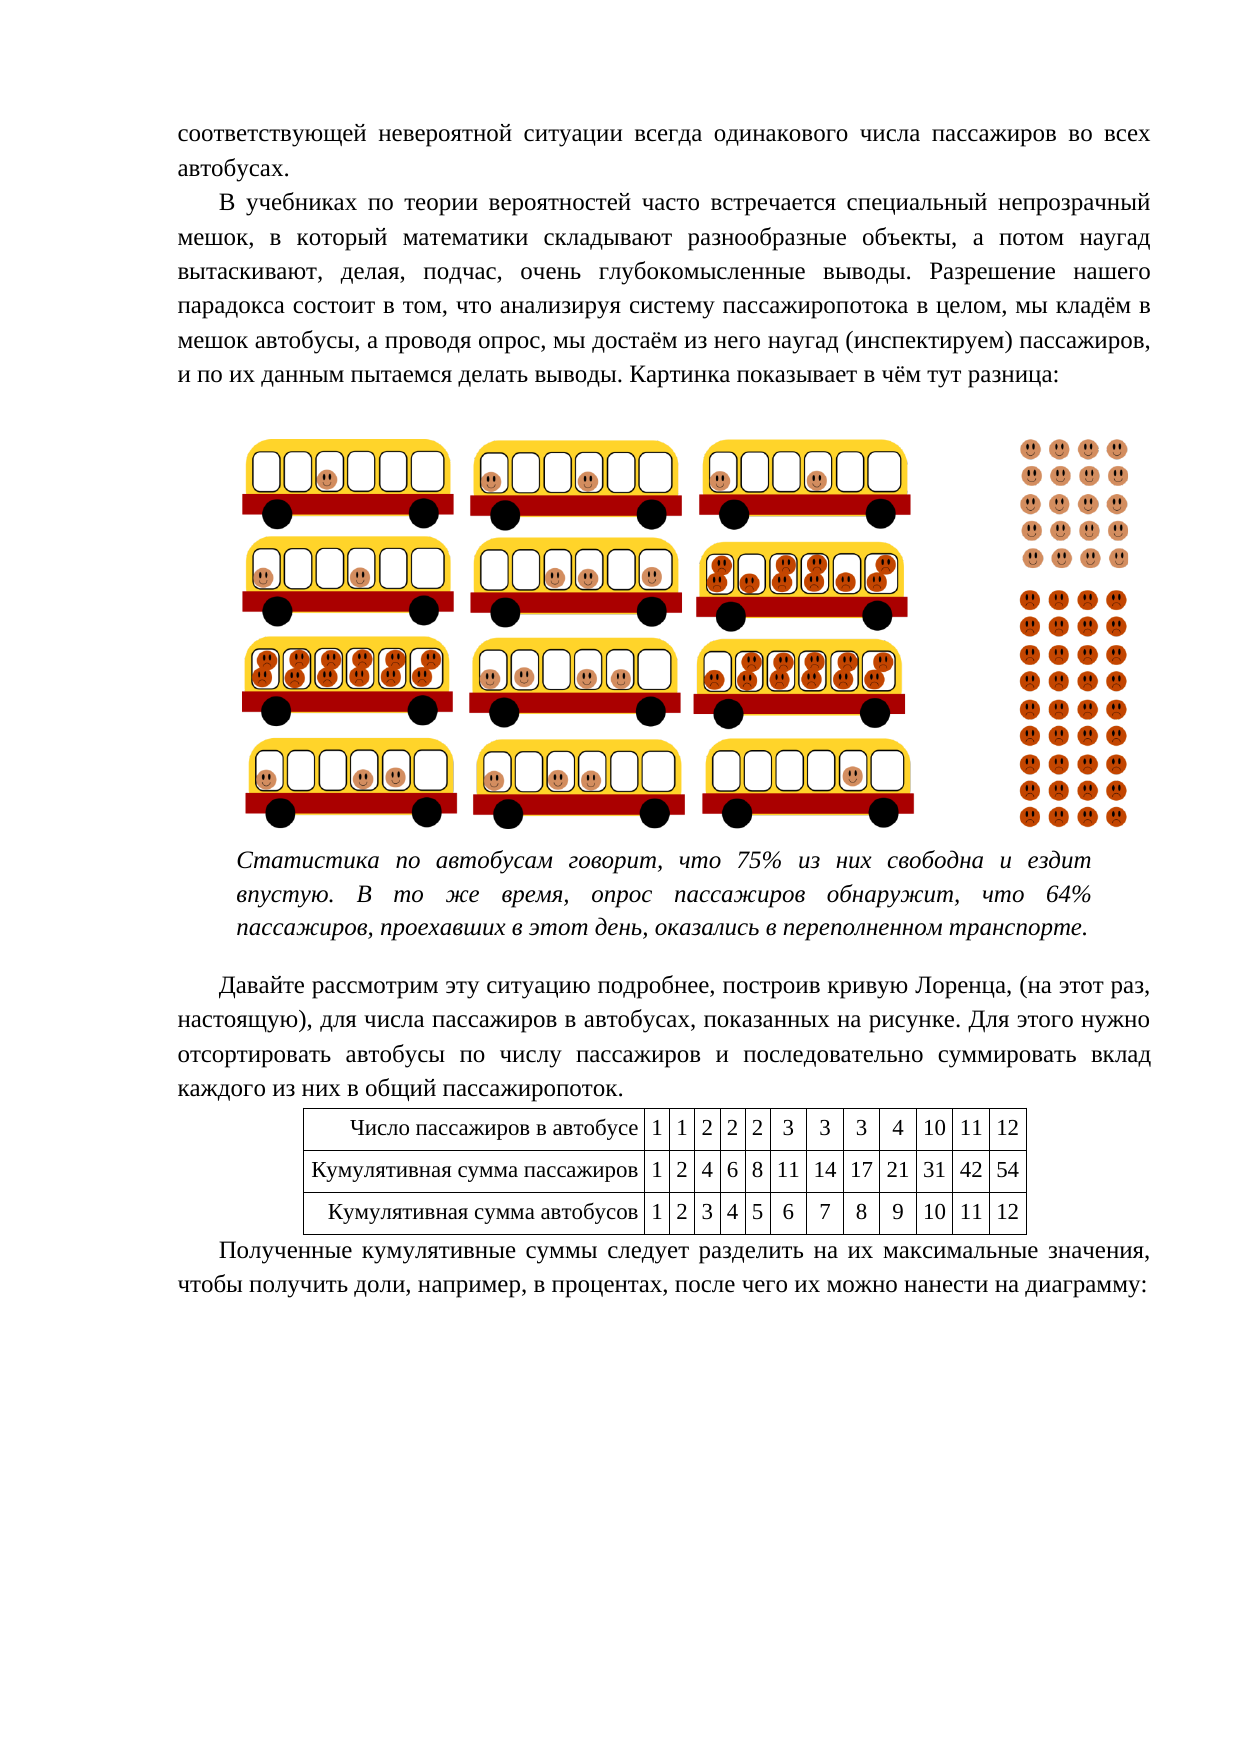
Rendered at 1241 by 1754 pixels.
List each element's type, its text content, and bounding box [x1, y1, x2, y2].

table_header 2 [746, 1109, 770, 1150]
table_cell 3 [695, 1193, 720, 1234]
table_header 11 [953, 1109, 989, 1150]
text Статистика по автобусам говорит, что 75% из них свободна и ездит впустую. В то же время, опрос пассажиров обнаружит, что 64% пассажиров, проехавших в этот день, оказались в переполненном транспорте. [236, 846, 1093, 940]
table_cell 1 [645, 1193, 669, 1234]
table_cell 4 [721, 1193, 745, 1234]
table_cell 21 [880, 1151, 916, 1192]
table_cell 54 [990, 1151, 1026, 1192]
table_cell 12 [990, 1193, 1026, 1234]
table_cell Кумулятивная сумма автобусов [304, 1193, 644, 1234]
table_header 12 [990, 1109, 1026, 1150]
table_cell 1 [645, 1151, 669, 1192]
table_header 3 [844, 1109, 879, 1150]
table_cell 9 [880, 1193, 916, 1234]
table_cell 6 [721, 1151, 745, 1192]
table_cell 2 [670, 1193, 694, 1234]
table_cell 2 [670, 1151, 694, 1192]
table_header 10 [917, 1109, 952, 1150]
table_header 1 [645, 1109, 669, 1150]
table_cell 5 [746, 1193, 770, 1234]
table_cell 7 [807, 1193, 843, 1234]
table_cell 17 [844, 1151, 879, 1192]
table_cell 11 [953, 1193, 989, 1234]
table_cell 42 [953, 1151, 989, 1192]
table_cell 11 [771, 1151, 806, 1192]
table_header 3 [807, 1109, 843, 1150]
table_cell 10 [917, 1193, 952, 1234]
text Полученные кумулятивные суммы следует разделить на их максимальные значения, чтобы получить доли, например, в процентах, после чего их можно нанести на диаграмму: [177, 1235, 1152, 1298]
table_cell 31 [917, 1151, 952, 1192]
table_cell Кумулятивная сумма пассажиров [304, 1151, 644, 1192]
table_header Число пассажиров в автобусе [304, 1109, 644, 1150]
text В учебниках по теории вероятностей часто встречается специальный непрозрачный мешок, в который математики складывают разнообразные объекты, а потом наугад вытаскивают, делая, подчас, очень глубокомысленные выводы. Разрешение нашего парадокса состоит в том, что анализируя систему пассажиропотока в целом, мы кладём в мешок автобусы, а проводя опрос, мы достаём из него наугад (инспектируем) пассажиров, и по их данным пытаемся делать выводы. Картинка показывает в чём тут разница: [177, 187, 1152, 388]
table_header 1 [670, 1109, 694, 1150]
table_header 2 [695, 1109, 720, 1150]
table_header 4 [880, 1109, 916, 1150]
table_cell 8 [844, 1193, 879, 1234]
table_cell 14 [807, 1151, 843, 1192]
table_cell 4 [695, 1151, 720, 1192]
table_cell 8 [746, 1151, 770, 1192]
text Давайте рассмотрим эту ситуацию подробнее, построив кривую Лоренца, (на этот раз, настоящую), для числа пассажиров в автобусах, показанных на рисунке. Для этого нужно отсортировать автобусы по числу пассажиров и последовательно суммировать вклад каждого из них в общий пассажиропоток. [177, 970, 1152, 1102]
table_header 3 [771, 1109, 806, 1150]
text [177, 118, 1152, 181]
table_header 2 [721, 1109, 745, 1150]
picture [242, 439, 1129, 829]
table_cell 6 [771, 1193, 806, 1234]
